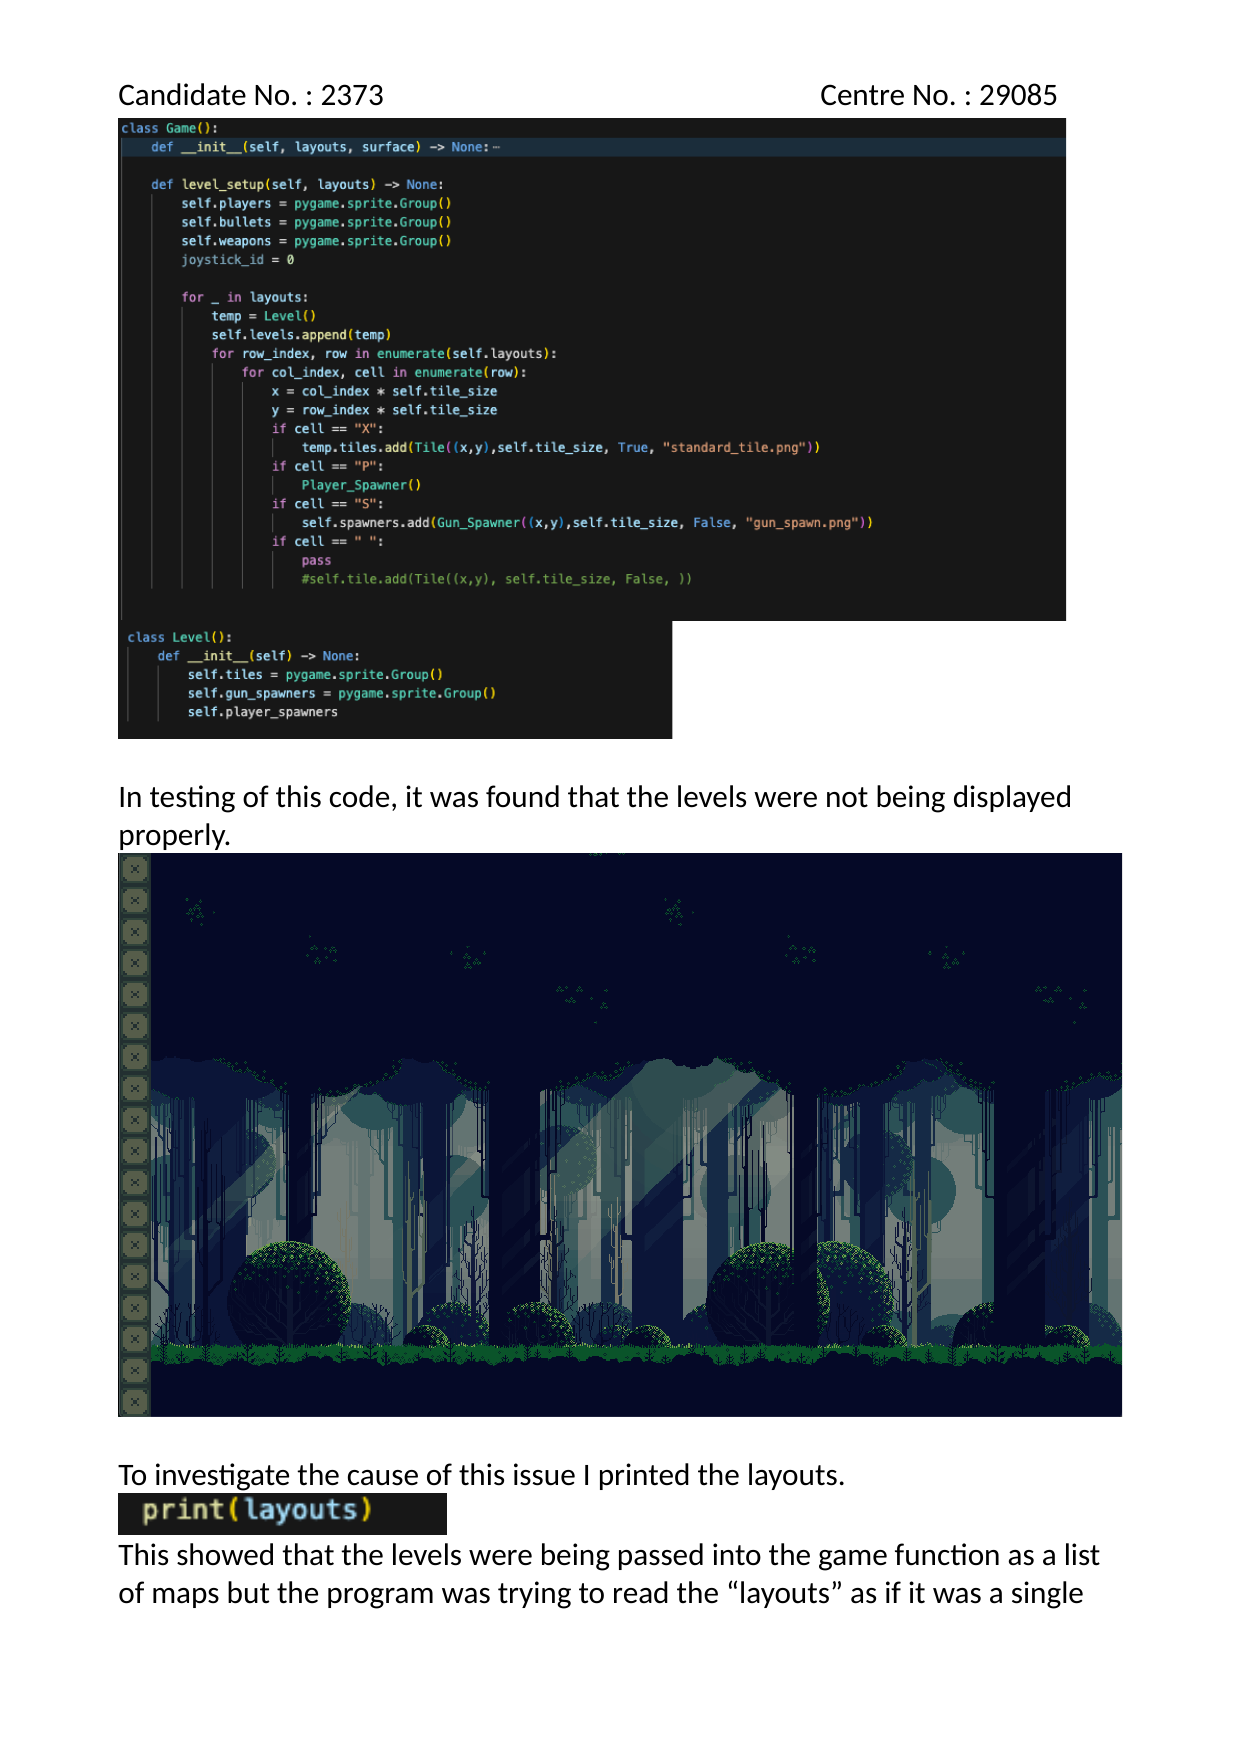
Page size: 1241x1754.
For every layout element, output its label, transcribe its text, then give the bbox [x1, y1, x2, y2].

picture [118, 1493, 447, 1535]
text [118, 1535, 1122, 1611]
picture [118, 853, 1123, 1417]
picture [118, 118, 1067, 739]
text In testing of this code, it was found that the levels were not being displayed properly. [118, 777, 1122, 853]
text To investigate the cause of this issue I printed the layouts. [118, 1455, 1122, 1493]
